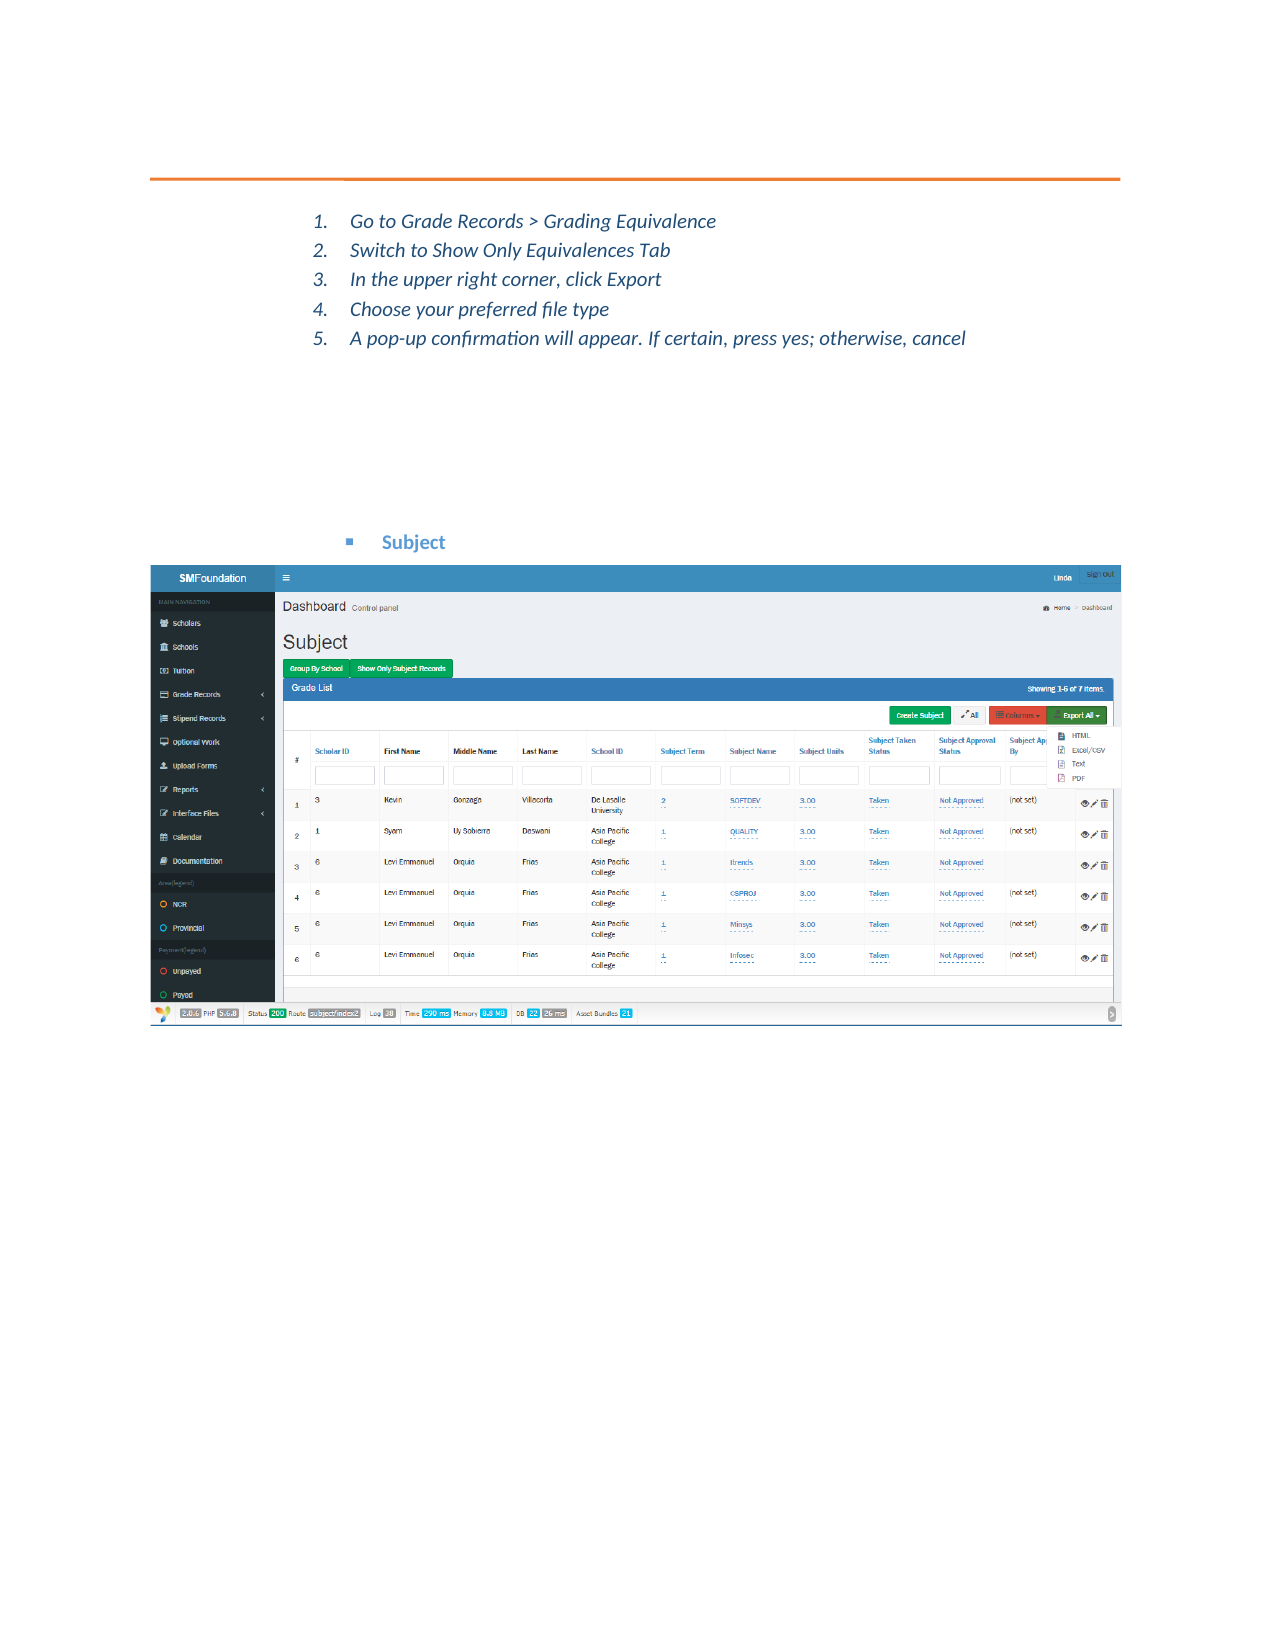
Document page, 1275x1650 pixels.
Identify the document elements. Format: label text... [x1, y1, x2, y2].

picture [150, 565, 1122, 1025]
list Switch to Show Only Equivalences Tab [312, 237, 1125, 263]
list Choose your preferred file type [312, 296, 1125, 321]
list In the upper right corner, click Export [312, 267, 1125, 292]
list Subject [344, 529, 1125, 554]
list Go to Grade Records > Grading Equivalence [312, 208, 1125, 234]
list A pop-up confirmation will appear. If certain, press yes; otherwise, cancel [312, 325, 1125, 350]
